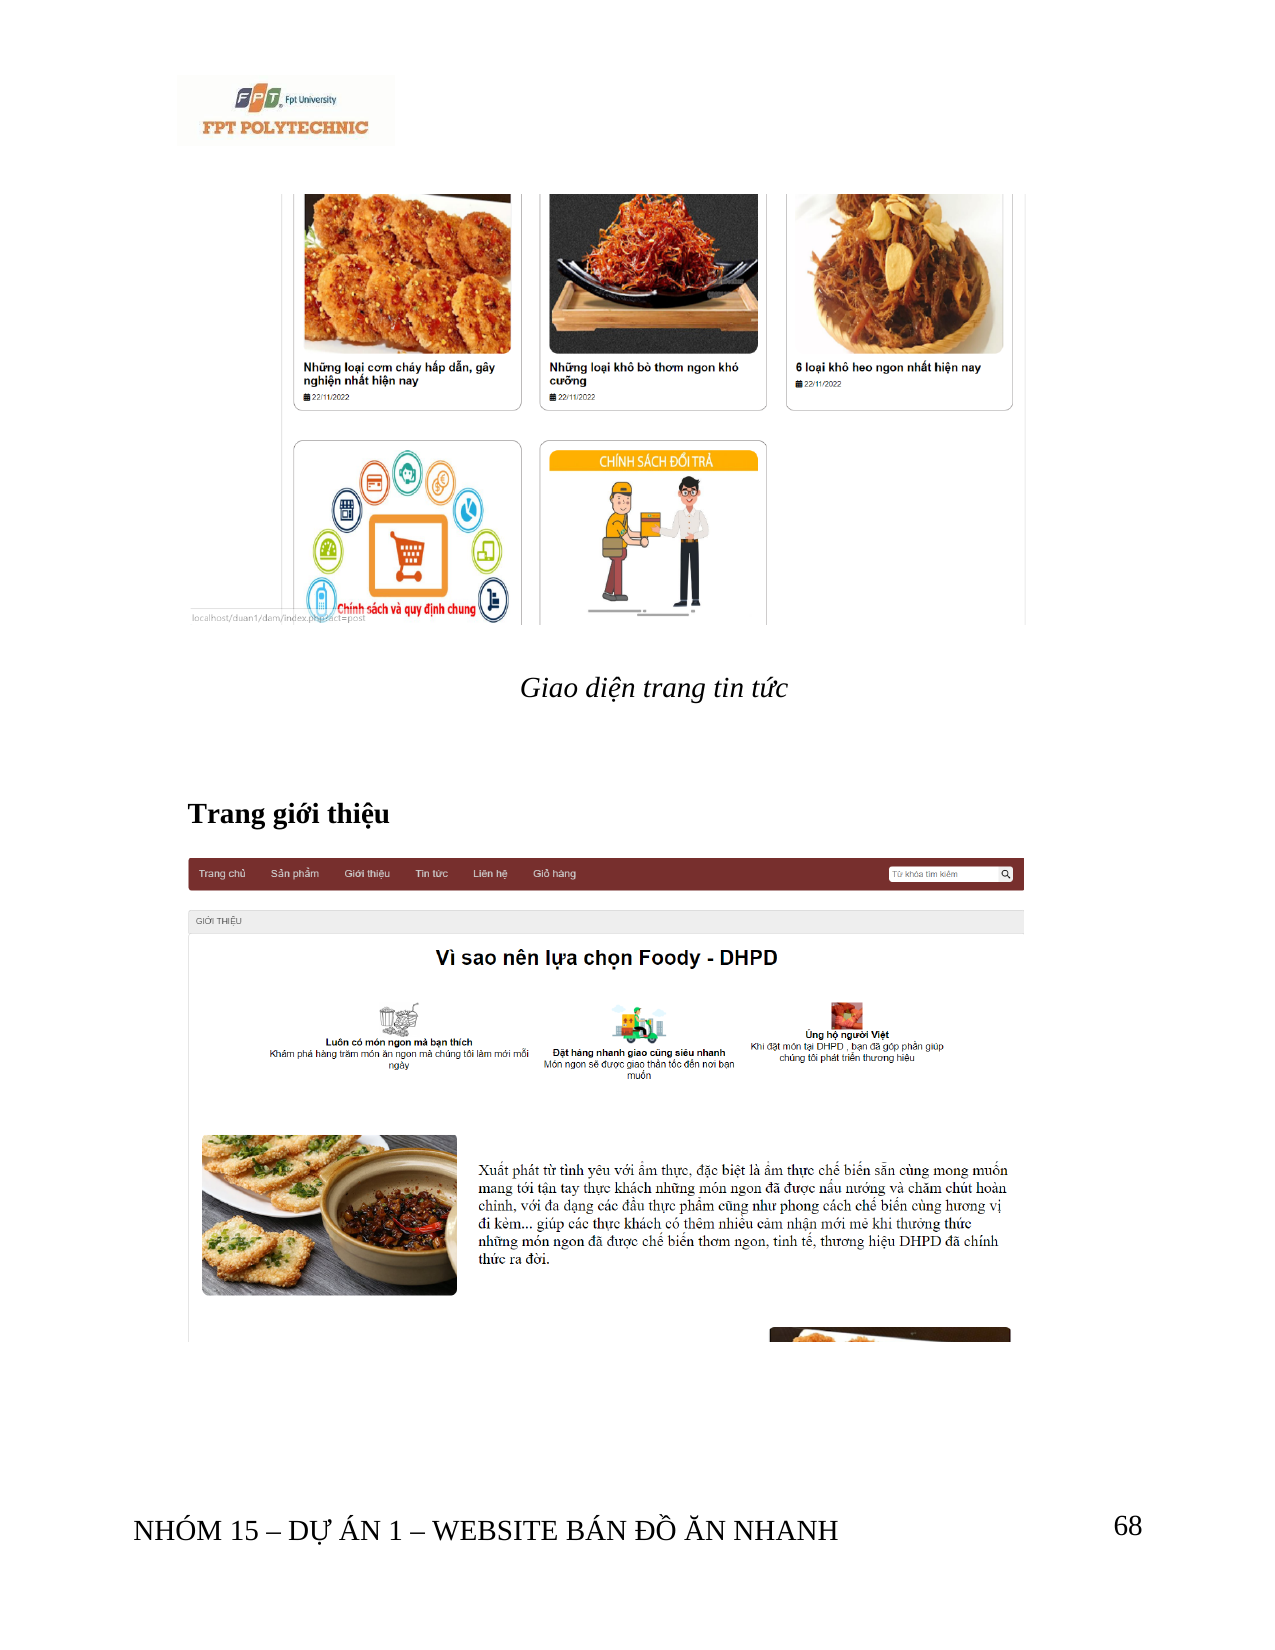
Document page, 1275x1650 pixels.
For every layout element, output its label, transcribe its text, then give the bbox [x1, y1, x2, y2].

text Trang giới thiệu [112, 796, 1198, 829]
picture [187, 858, 1024, 1342]
picture [177, 75, 395, 146]
picture [190, 194, 1120, 625]
